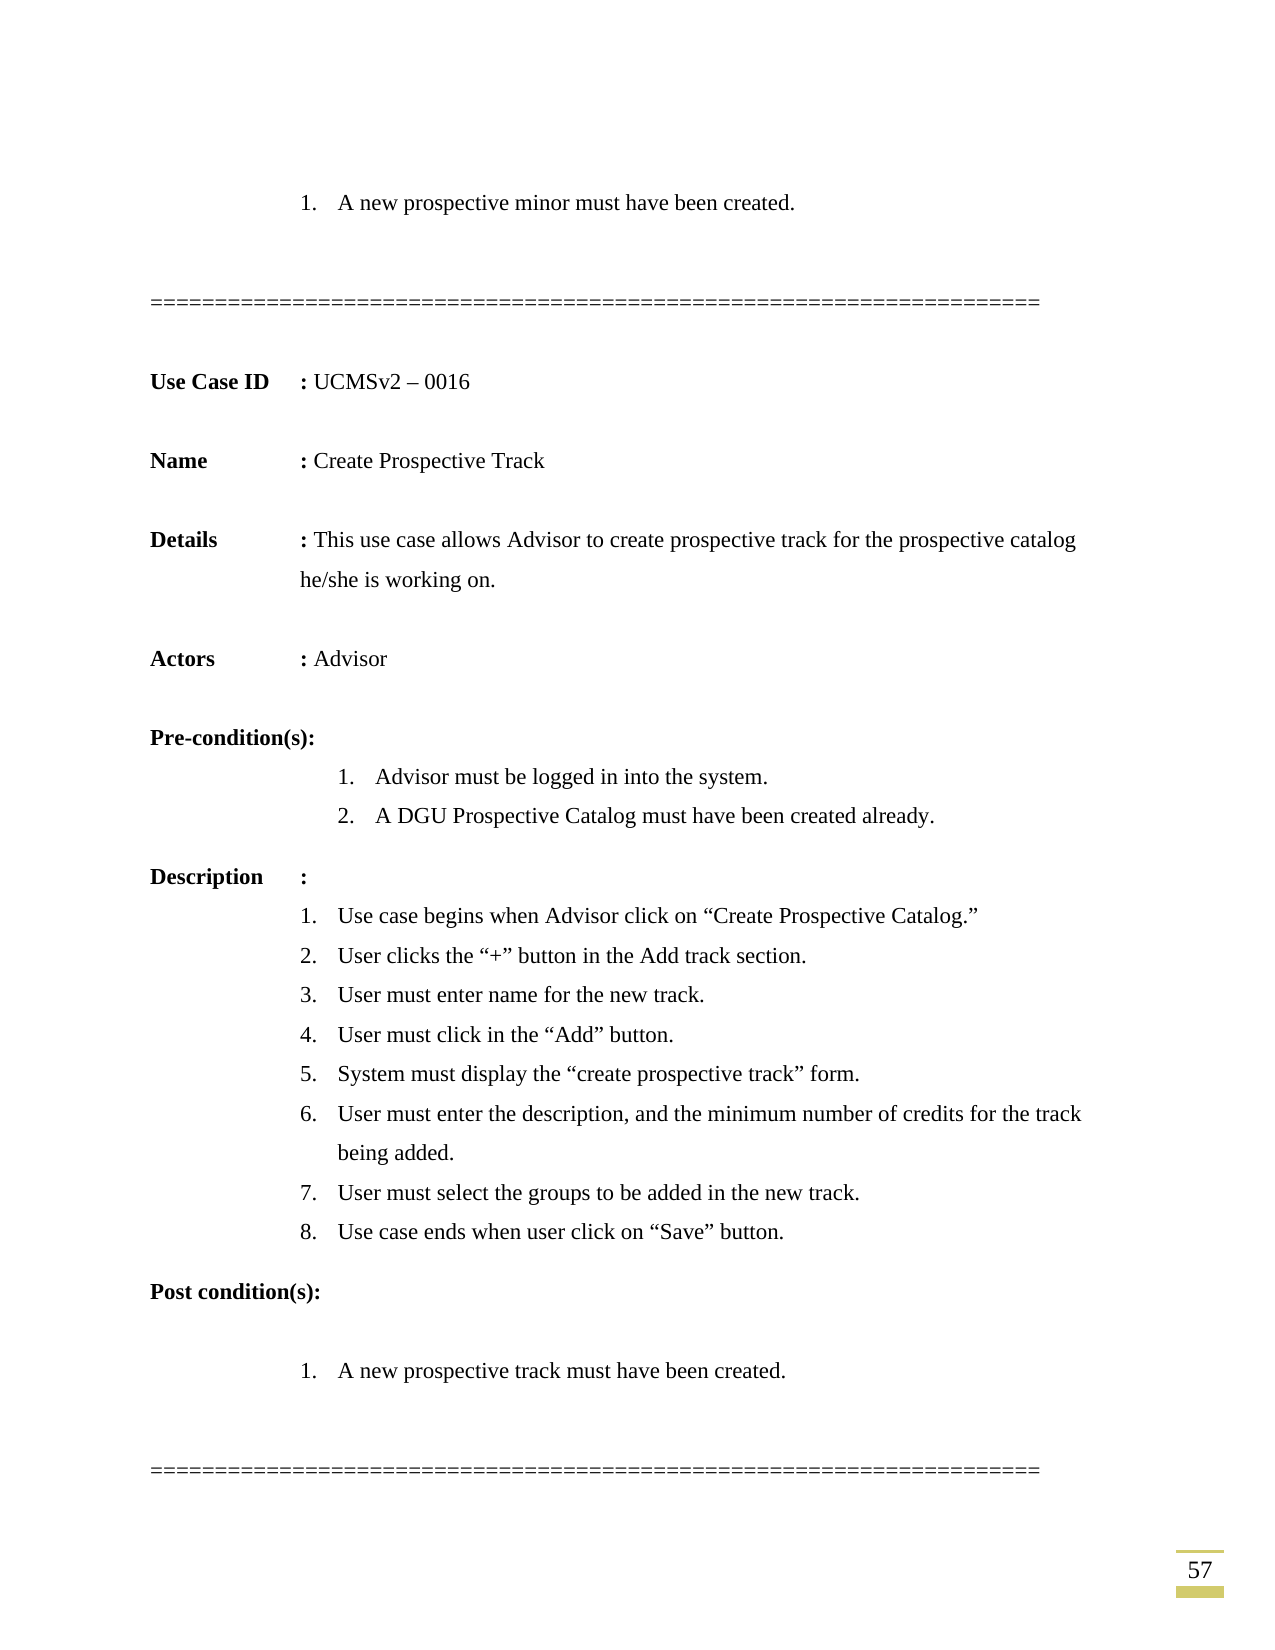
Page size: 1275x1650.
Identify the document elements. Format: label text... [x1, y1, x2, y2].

text ===================================================================== [150, 289, 1125, 316]
text Post condition(s): [150, 1278, 1125, 1305]
text Details : This use case allows Advisor to create prospective track for the prospective catalog he/she is working on. [150, 526, 1125, 592]
list User clicks the “+” button in the Add track section. [300, 942, 1125, 968]
text Use Case ID : UCMSv2 – 0016 [150, 368, 1125, 394]
list User must select the groups to be added in the new track. [300, 1179, 1125, 1205]
list User must enter name for the new track. [300, 981, 1125, 1008]
text Actors : Advisor [150, 644, 1125, 671]
list Use case ends when user click on “Save” button. [300, 1218, 1125, 1244]
list Use case begins when Advisor click on “Create Prospective Catalog.” [300, 902, 1125, 929]
text Pre-condition(s): [150, 723, 1125, 750]
list User must enter the description, and the minimum number of credits for the track being added. [300, 1100, 1125, 1166]
list System must display the “create prospective track” form. [300, 1060, 1125, 1087]
text Name : Create Prospective Track [150, 447, 1125, 473]
text ===================================================================== [150, 1457, 1125, 1483]
list User must click in the “Add” button. [300, 1021, 1125, 1047]
list A new prospective minor must have been created. [300, 189, 1125, 216]
list A DGU Prospective Catalog must have been created already. [337, 802, 1125, 829]
list A new prospective track must have been created. [300, 1357, 1125, 1384]
text Description : [150, 863, 1125, 889]
list Advisor must be logged in into the system. [337, 763, 1125, 789]
